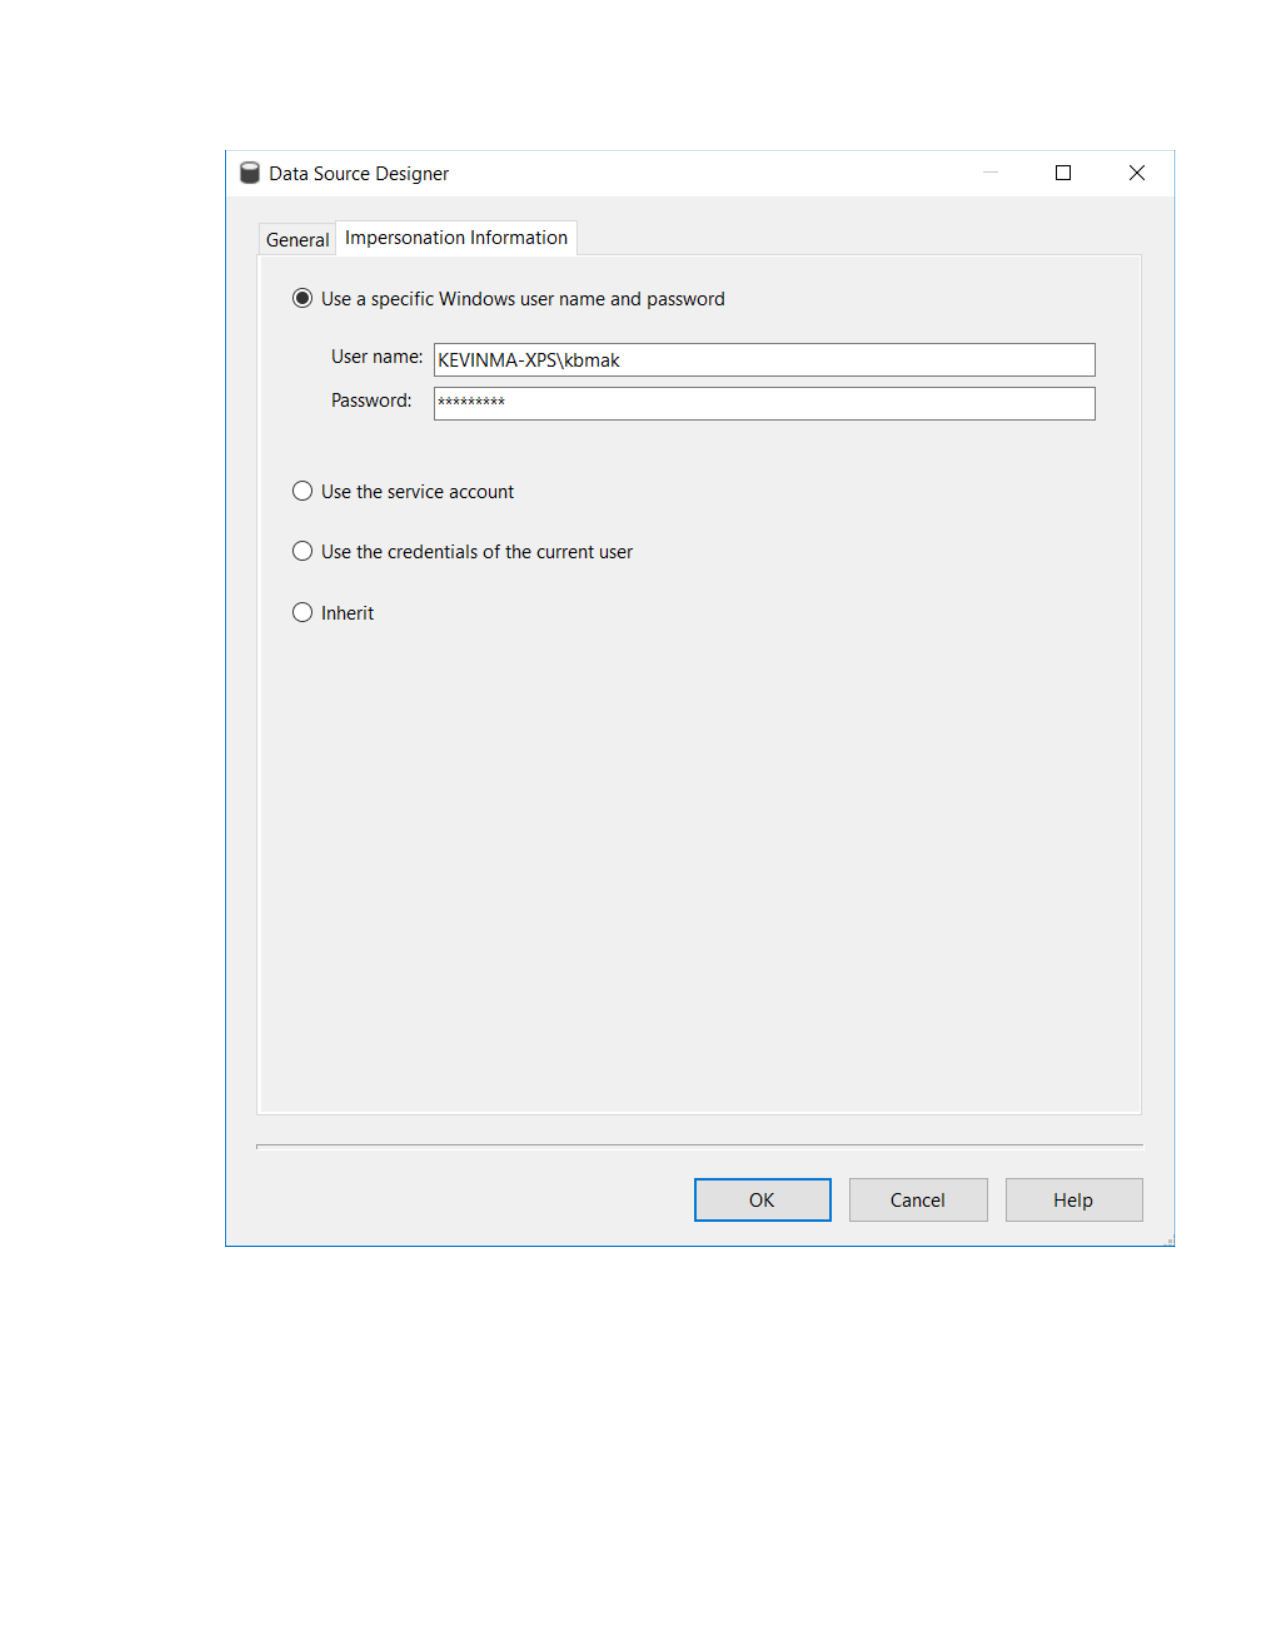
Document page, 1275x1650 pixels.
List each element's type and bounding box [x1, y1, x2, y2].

picture [225, 150, 1176, 1247]
